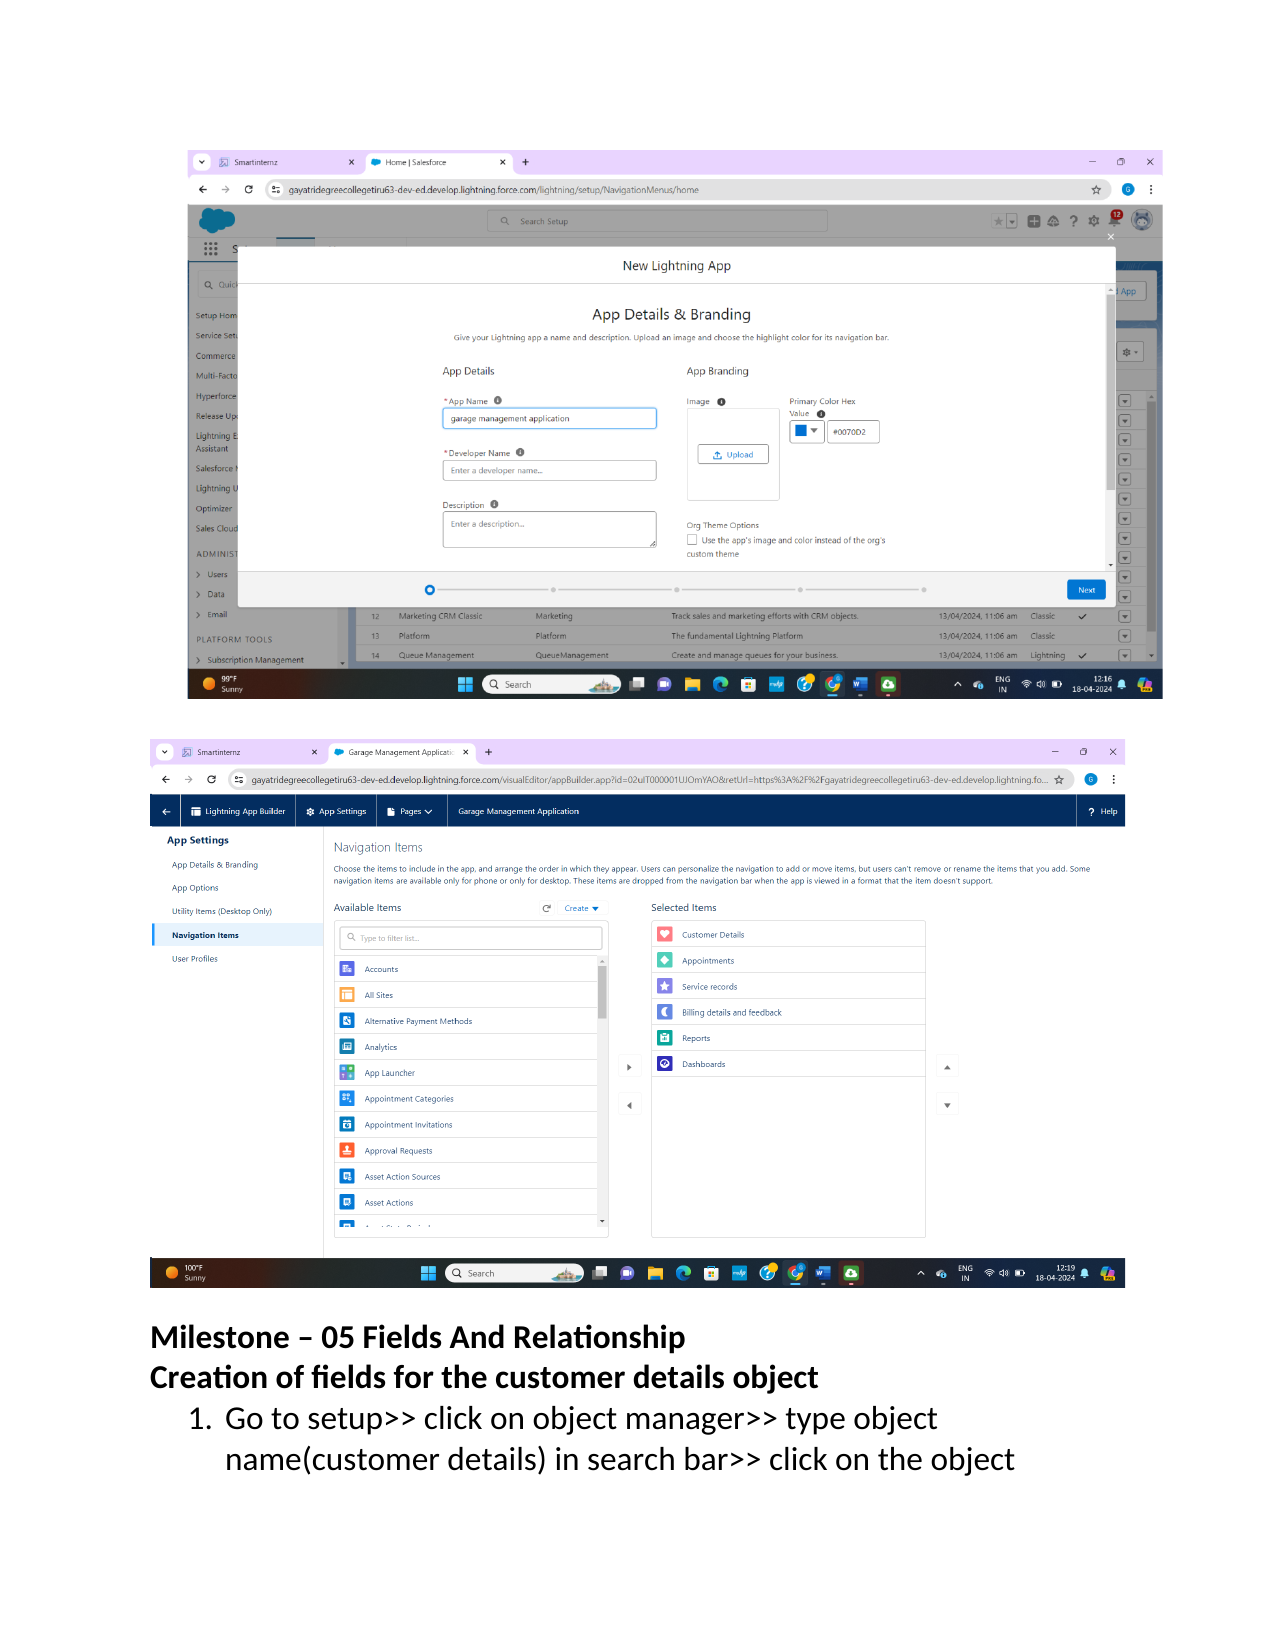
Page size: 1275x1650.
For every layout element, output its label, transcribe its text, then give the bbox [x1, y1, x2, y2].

picture [150, 739, 1125, 1288]
list Go to setup>> click on object manager>> type object name(customer details) in search bar>> click on the object [187, 1397, 1125, 1478]
text Creation of fields for the customer details object [150, 1356, 1125, 1397]
text Milestone – 05 Fields And Relationship [150, 1316, 1125, 1356]
picture [187, 150, 1163, 699]
